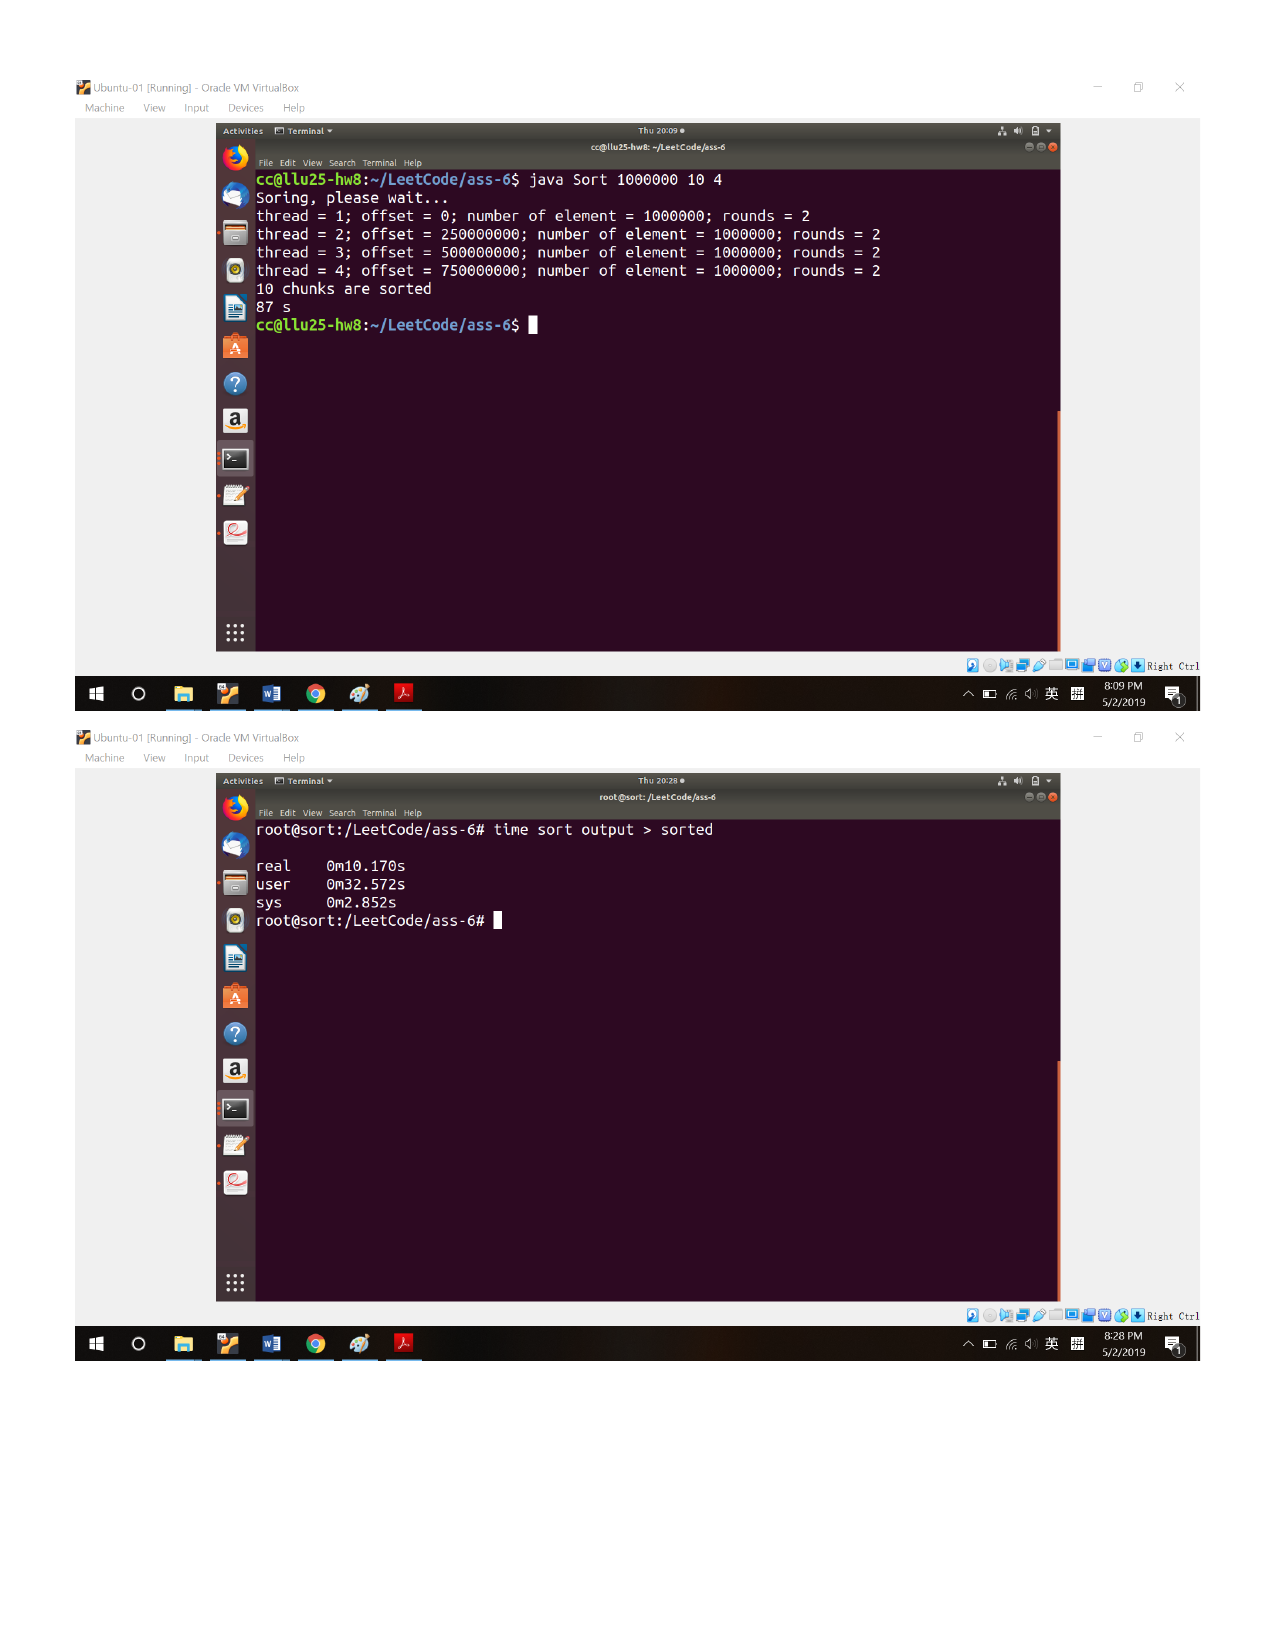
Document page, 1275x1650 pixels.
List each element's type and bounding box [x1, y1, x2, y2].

picture [75, 77, 1200, 711]
picture [75, 727, 1200, 1361]
